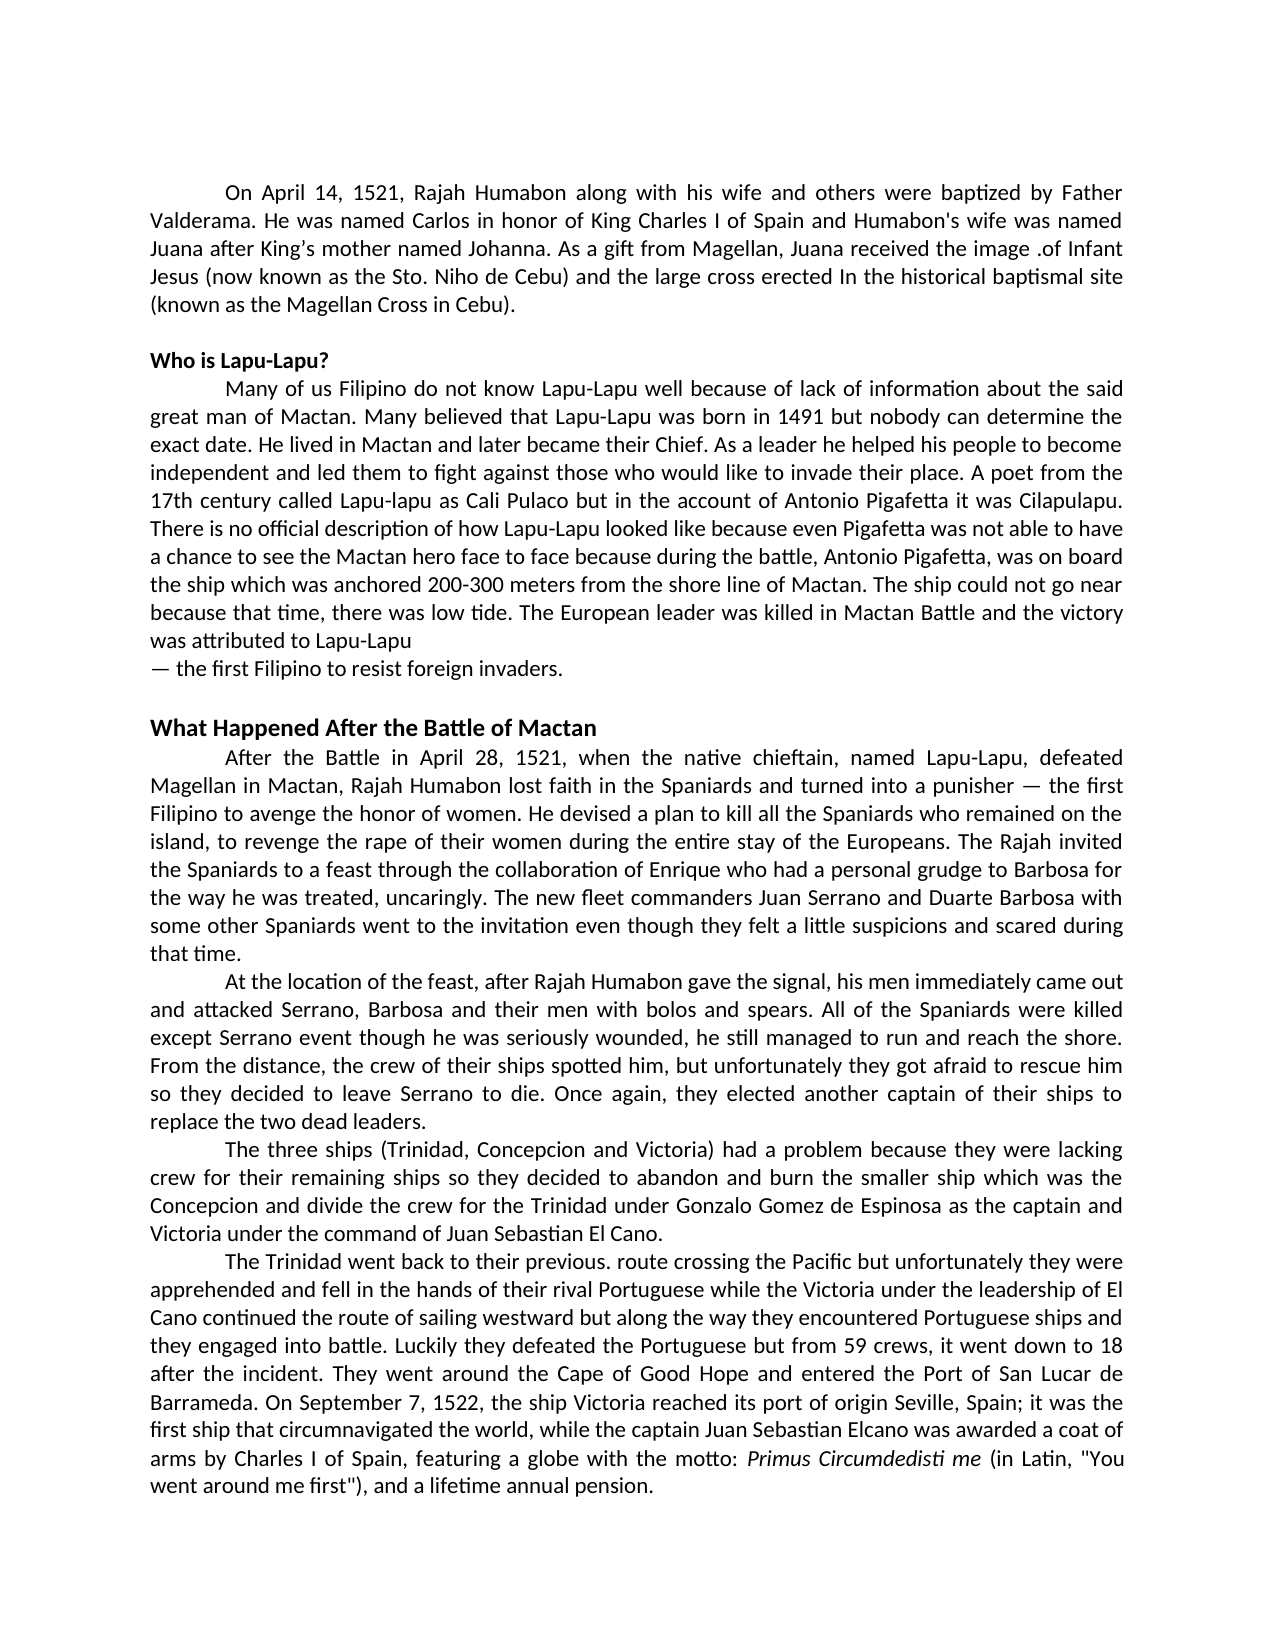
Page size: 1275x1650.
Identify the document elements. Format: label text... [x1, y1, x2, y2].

text At the location of the feast, after Rajah Humabon gave the signal, his men immediately came out and attacked Serrano, Barbosa and their men with bolos and spears. All of the Spaniards were killed except Serrano event though he was seriously wounded, he still managed to run and reach the shore. From the distance, the crew of their ships spotted him, but unfortunately they got afraid to rescue him so they decided to leave Serrano to die. Once again, they elected another captain of their ships to replace the two dead leaders. [150, 967, 1125, 1135]
text The Trinidad went back to their previous. route crossing the Pacific but unfortunately they were apprehended and fell in the hands of their rival Portuguese while the Victoria under the leadership of El Cano continued the route of sailing westward but along the way they encountered Portuguese ships and they engaged into battle. Luckily they defeated the Portuguese but from 59 crews, it went down to 18 after the incident. They went around the Cape of Good Hope and entered the Port of San Lucar de Barrameda. On September 7, 1522, the ship Victoria reached its port of origin Seville, Spain; it was the first ship that circumnavigated the world, while the captain Juan Sebastian Elcano was awarded a coat of arms by Charles I of Spain, featuring a globe with the motto: Primus Circumdedisti me (in Latin, "You went around me first"), and a lifetime annual pension. [150, 1247, 1125, 1500]
text Many of us Filipino do not know Lapu-Lapu well because of lack of information about the said great man of Mactan. Many believed that Lapu-Lapu was born in 1491 but nobody can determine the exact date. He lived in Mactan and later became their Chief. As a leader he helped his people to become independent and led them to fight against those who would like to invade their place. A poet from the 17th century called Lapu-lapu as Cali Pulaco but in the account of Antonio Pigafetta it was Cilapulapu. There is no official description of how Lapu-Lapu looked like because even Pigafetta was not able to have a chance to see the Mactan hero face to face because during the battle, Antonio Pigafetta, was on board the ship which was anchored 200-300 meters from the shore line of Mactan. The ship could not go near because that time, there was low tide. The European leader was killed in Mactan Battle and the victory was attributed to Lapu-Lapu [150, 374, 1125, 654]
text On April 14, 1521, Rajah Humabon along with his wife and others were baptized by Father Valderama. He was named Carlos in honor of King Charles I of Spain and Humabon's wife was named Juana after King’s mother named Johanna. As a gift from Magellan, Juana received the image .of Infant Jesus (now known as the Sto. Niho de Cebu) and the large cross erected In the historical baptismal site (known as the Magellan Cross in Cebu). [150, 178, 1125, 318]
text The three ships (Trinidad, Concepcion and Victoria) had a problem because they were lacking crew for their remaining ships so they decided to abandon and burn the smaller ship which was the Concepcion and divide the crew for the Trinidad under Gonzalo Gomez de Espinosa as the captain and Victoria under the command of Juan Sebastian El Cano. [150, 1135, 1125, 1247]
text Who is Lapu-Lapu? [150, 346, 1125, 374]
text What Happened After the Battle of Mactan [150, 713, 1125, 743]
text — the first Filipino to resist foreign invaders. [150, 654, 1125, 682]
text After the Battle in April 28, 1521, when the native chieftain, named Lapu-Lapu, defeated Magellan in Mactan, Rajah Humabon lost faith in the Spaniards and turned into a punisher — the first Filipino to avenge the honor of women. He devised a plan to kill all the Spaniards who remained on the island, to revenge the rape of their women during the entire stay of the Europeans. The Rajah invited the Spaniards to a feast through the collaboration of Enrique who had a personal grudge to Barbosa for the way he was treated, uncaringly. The new fleet commanders Juan Serrano and Duarte Barbosa with some other Spaniards went to the invitation even though they felt a little suspicions and scared during that time. [150, 743, 1125, 967]
